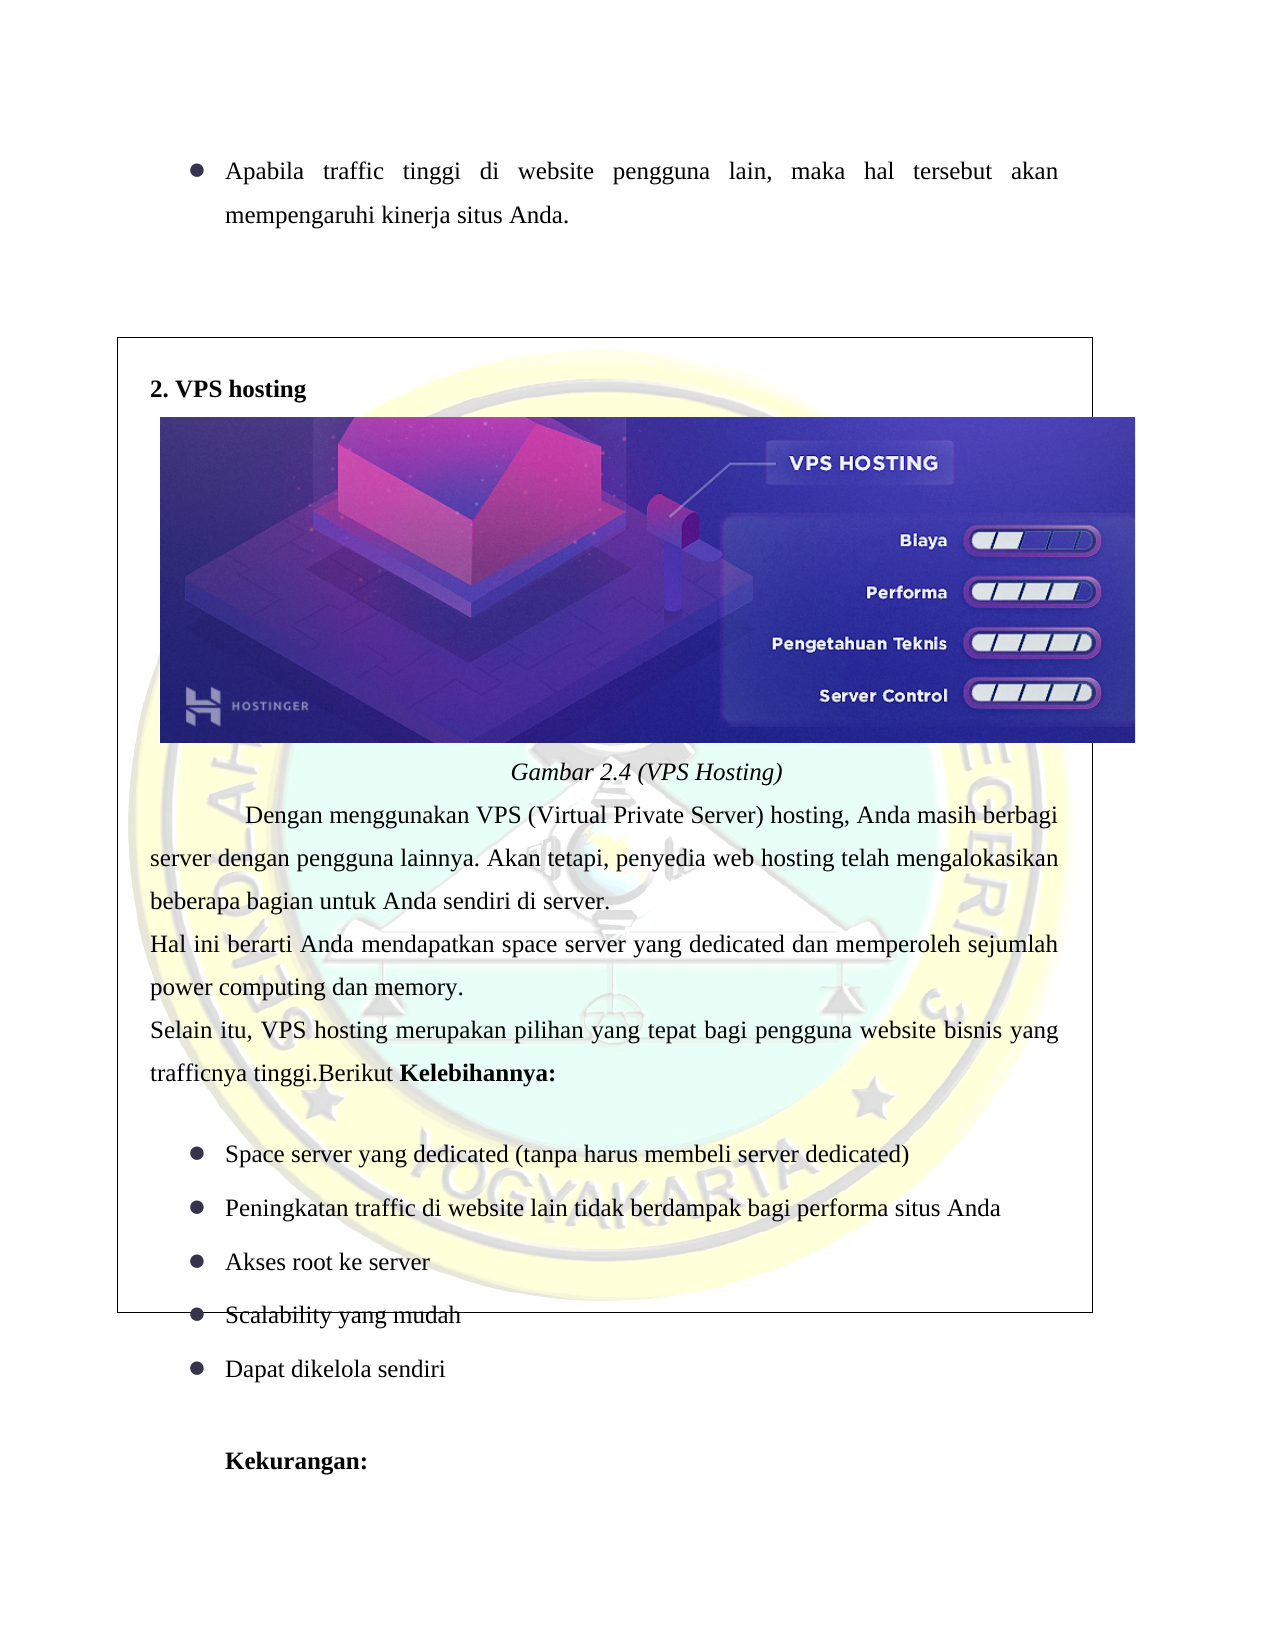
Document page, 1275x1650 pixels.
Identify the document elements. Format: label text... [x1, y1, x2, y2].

text 2. VPS hosting [150, 374, 1145, 403]
list Akses root ke server [187, 1241, 1059, 1276]
text Hal ini berarti Anda mendapatkan space server yang dedicated dan memperoleh sejumlah power computing dan memory. [150, 929, 1059, 1001]
text Kekurangan: [225, 1446, 1059, 1474]
picture [160, 417, 1136, 743]
list Apabila traffic tinggi di website pengguna lain, maka hal tersebut akan mempengaruhi kinerja situs Anda. [187, 150, 1059, 229]
list Scalability yang mudah [187, 1294, 1059, 1330]
list Peningkatan traffic di website lain tidak berdampak bagi performa situs Anda [187, 1187, 1059, 1223]
list Space server yang dedicated (tanpa harus membeli server dedicated) [187, 1133, 1059, 1169]
text Selain itu, VPS hosting merupakan pilihan yang tepat bagi pengguna website bisnis yang trafficnya tinggi.Berikut Kelebihannya: [150, 1015, 1059, 1118]
text Dengan menggunakan VPS (Virtual Private Server) hosting, Anda masih berbagi server dengan pengguna lainnya. Akan tetapi, penyedia web hosting telah mengalokasikan beberapa bagian untuk Anda sendiri di server. [150, 800, 1059, 915]
list Dapat dikelola sendiri [187, 1348, 1059, 1384]
